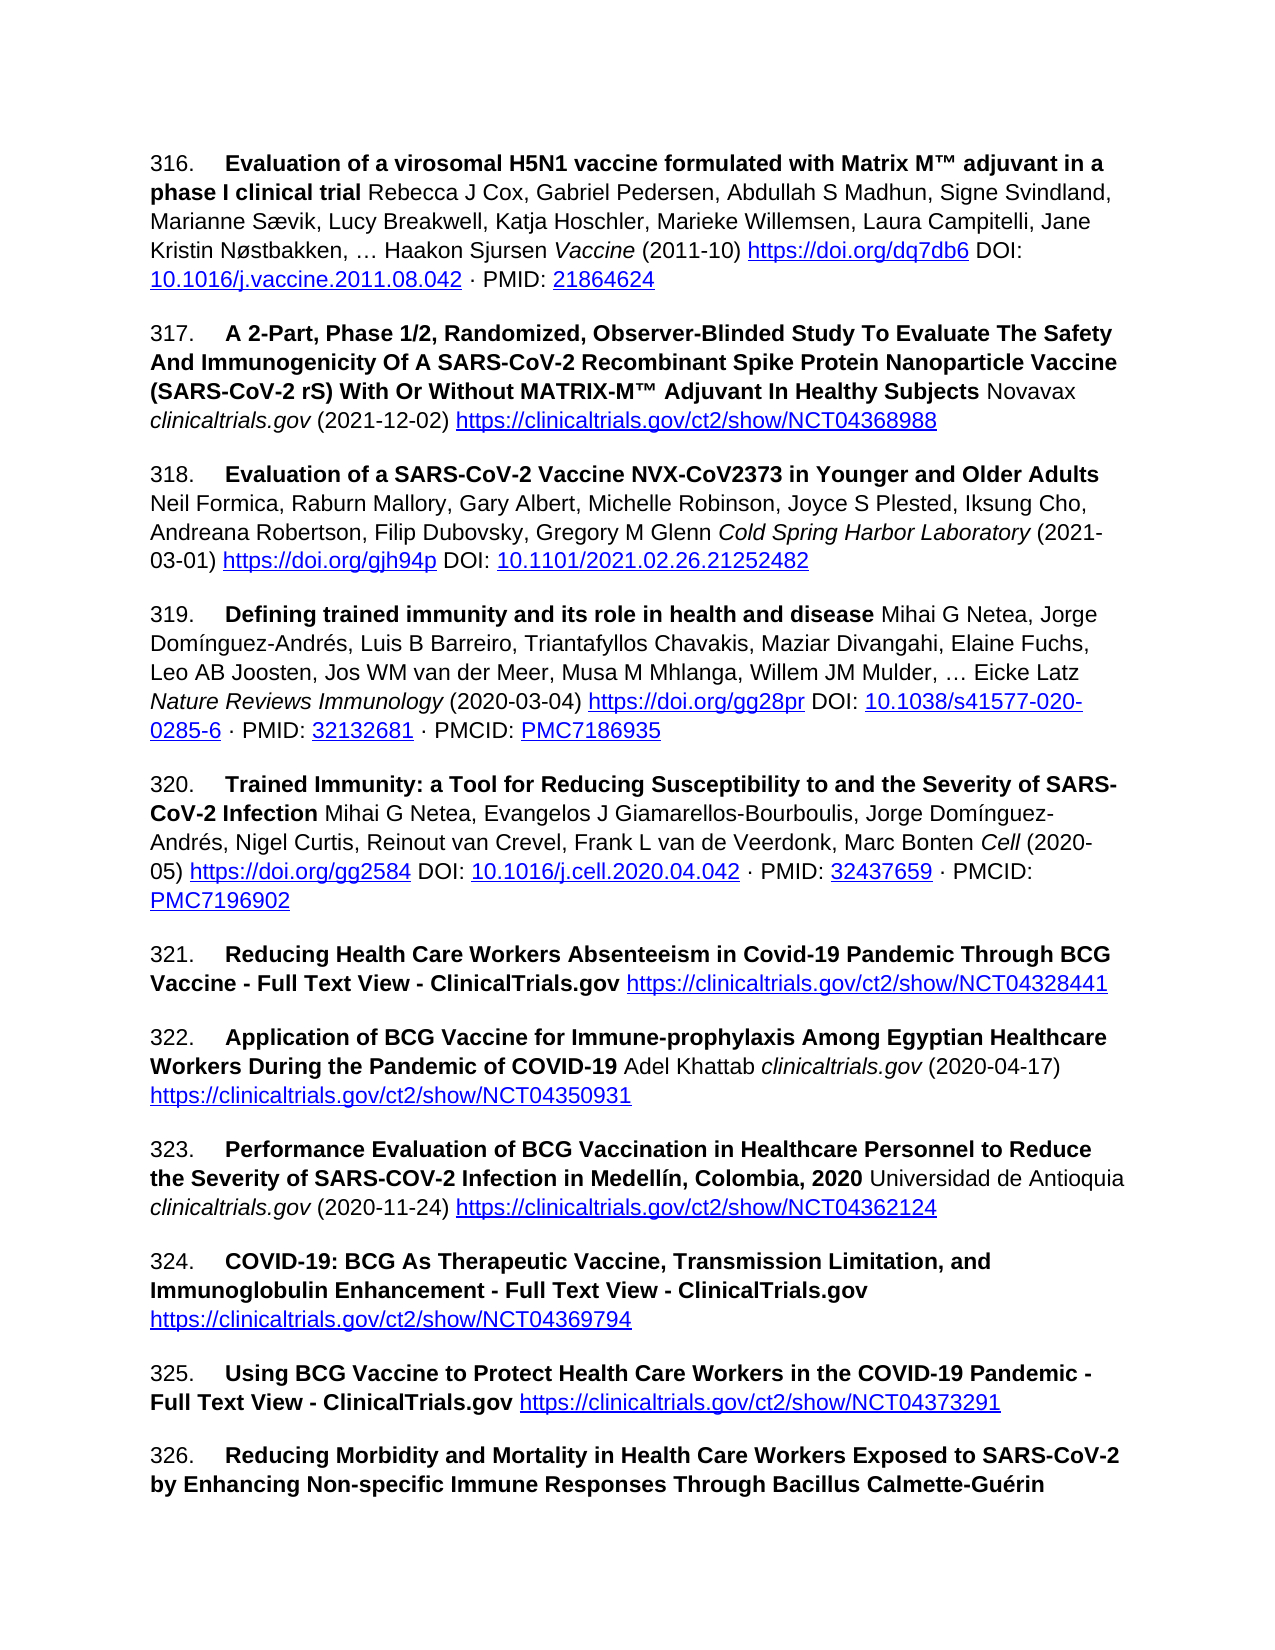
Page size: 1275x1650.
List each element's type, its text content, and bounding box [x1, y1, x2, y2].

text 324. COVID-19: BCG As Therapeutic Vaccine, Transmission Limitation, and Immunoglobulin Enhancement - Full Text View - ClinicalTrials.gov https://clinicaltrials.gov/ct2/show/NCT04369794 [150, 1248, 1125, 1332]
text 322. Application of BCG Vaccine for Immune-prophylaxis Among Egyptian Healthcare Workers During the Pandemic of COVID-19 Adel Khattab clinicaltrials.gov (2020-04-17) https://clinicaltrials.gov/ct2/show/NCT04350931 [150, 1024, 1125, 1108]
text 320. Trained Immunity: a Tool for Reducing Susceptibility to and the Severity of SARS-CoV-2 Infection Mihai G Netea, Evangelos J Giamarellos-Bourboulis, Jorge Domínguez-Andrés, Nigel Curtis, Reinout van Crevel, Frank L van de Veerdonk, Marc Bonten Cell (2020-05) https://doi.org/gg2584 DOI: 10.1016/j.cell.2020.04.042 · PMID: 32437659 · PMCID: PMC7196902 [150, 771, 1125, 913]
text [150, 1442, 1125, 1498]
text 316. Evaluation of a virosomal H5N1 vaccine formulated with Matrix M™ adjuvant in a phase I clinical trial Rebecca J Cox, Gabriel Pedersen, Abdullah S Madhun, Signe Svindland, Marianne Sævik, Lucy Breakwell, Katja Hoschler, Marieke Willemsen, Laura Campitelli, Jane Kristin Nøstbakken, … Haakon Sjursen Vaccine (2011-10) https://doi.org/dq7db6 DOI: 10.1016/j.vaccine.2011.08.042 · PMID: 21864624 [150, 150, 1125, 292]
text 325. Using BCG Vaccine to Protect Health Care Workers in the COVID-19 Pandemic - Full Text View - ClinicalTrials.gov https://clinicaltrials.gov/ct2/show/NCT04373291 [150, 1359, 1125, 1415]
text 318. Evaluation of a SARS-CoV-2 Vaccine NVX-CoV2373 in Younger and Older Adults Neil Formica, Raburn Mallory, Gary Albert, Michelle Robinson, Joyce S Plested, Iksung Cho, Andreana Robertson, Filip Dubovsky, Gregory M Glenn Cold Spring Harbor Laboratory (2021-03-01) https://doi.org/gjh94p DOI: 10.1101/2021.02.26.21252482 [150, 461, 1125, 574]
text 323. Performance Evaluation of BCG Vaccination in Healthcare Personnel to Reduce the Severity of SARS-COV-2 Infection in Medellín, Colombia, 2020 Universidad de Antioquia clinicaltrials.gov (2020-11-24) https://clinicaltrials.gov/ct2/show/NCT04362124 [150, 1136, 1125, 1220]
text 321. Reducing Health Care Workers Absenteeism in Covid-19 Pandemic Through BCG Vaccine - Full Text View - ClinicalTrials.gov https://clinicaltrials.gov/ct2/show/NCT04328441 [150, 941, 1125, 996]
text 319. Defining trained immunity and its role in health and disease Mihai G Netea, Jorge Domínguez-Andrés, Luis B Barreiro, Triantafyllos Chavakis, Maziar Divangahi, Elaine Fuchs, Leo AB Joosten, Jos WM van der Meer, Musa M Mhlanga, Willem JM Mulder, … Eicke Latz Nature Reviews Immunology (2020-03-04) https://doi.org/gg28pr DOI: 10.1038/s41577-020-0285-6 · PMID: 32132681 · PMCID: PMC7186935 [150, 601, 1125, 744]
text 317. A 2-Part, Phase 1/2, Randomized, Observer-Blinded Study To Evaluate The Safety And Immunogenicity Of A SARS-CoV-2 Recombinant Spike Protein Nanoparticle Vaccine (SARS-CoV-2 rS) With Or Without MATRIX-M™ Adjuvant In Healthy Subjects Novavax clinicaltrials.gov (2021-12-02) https://clinicaltrials.gov/ct2/show/NCT04368988 [150, 320, 1125, 433]
